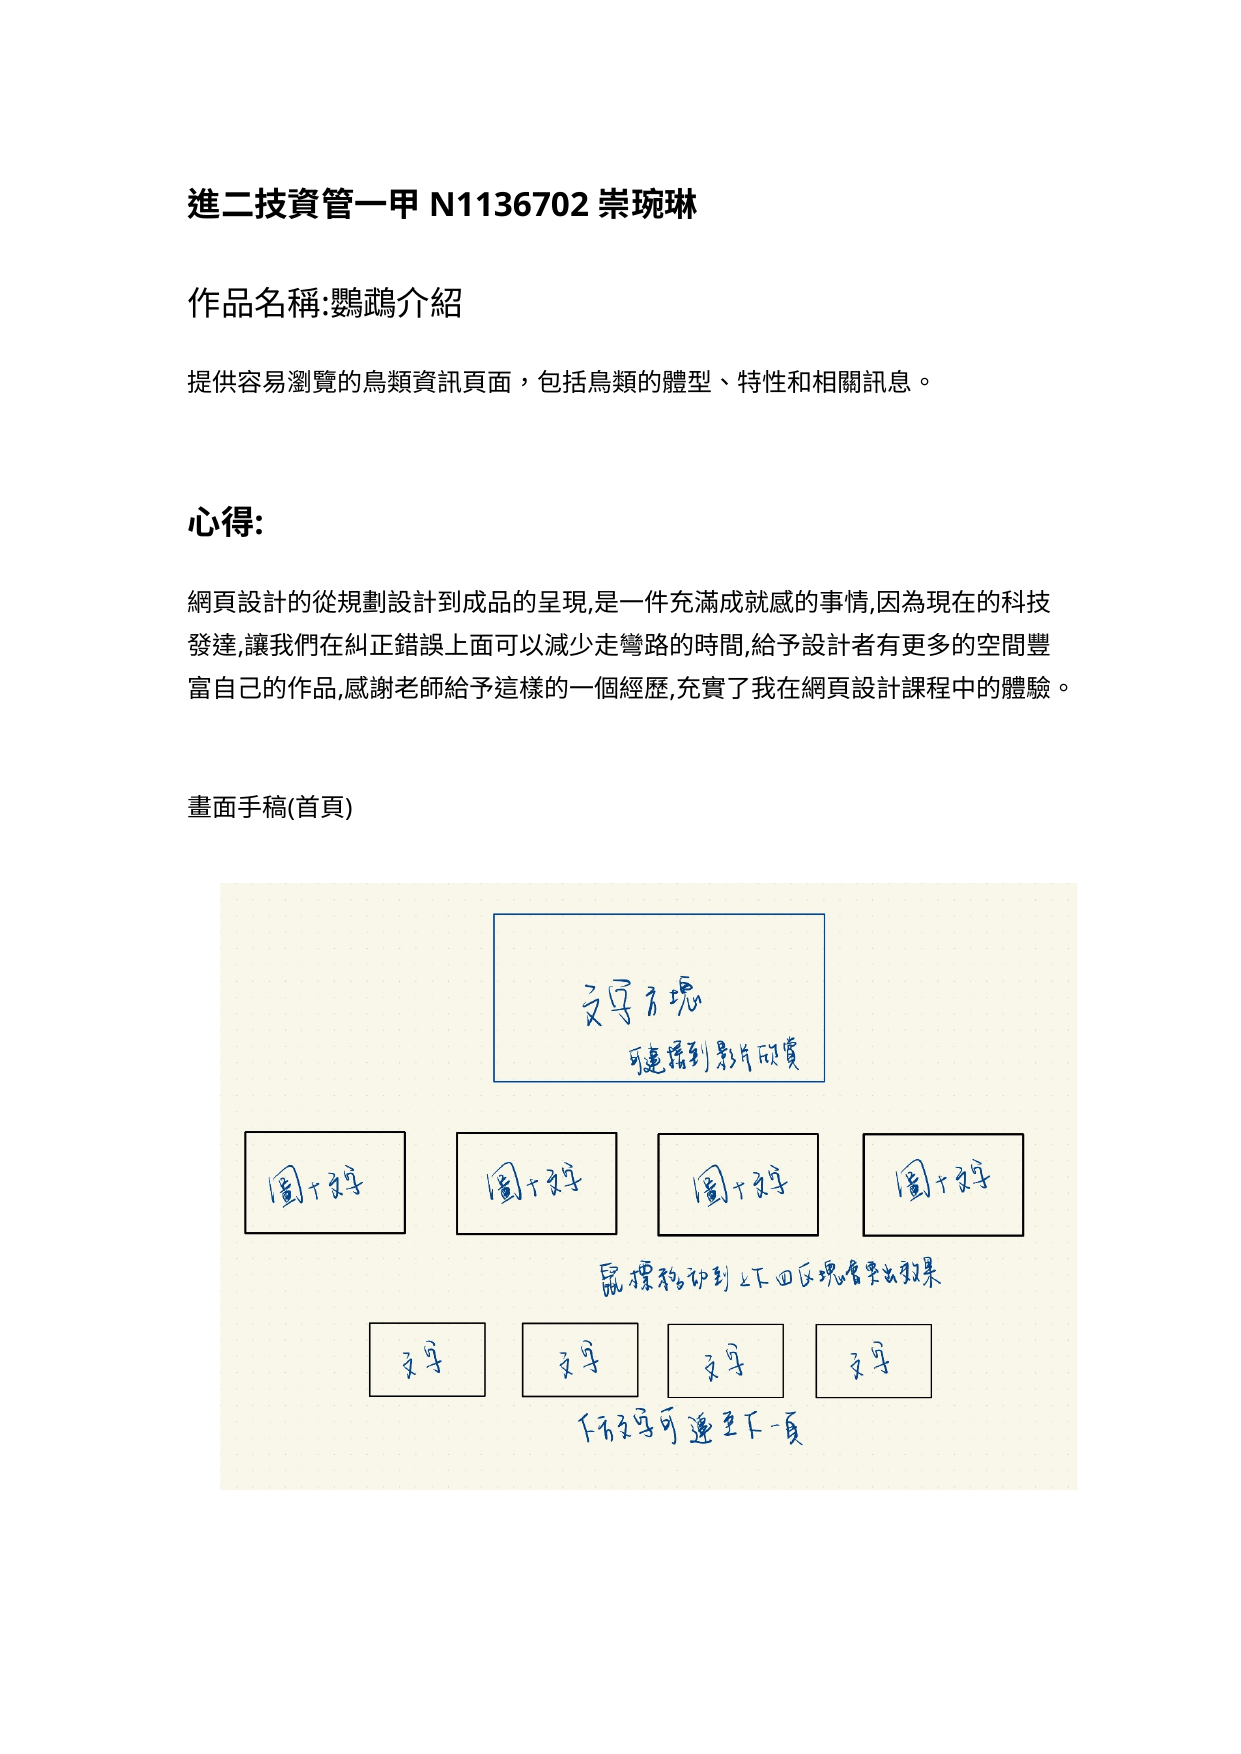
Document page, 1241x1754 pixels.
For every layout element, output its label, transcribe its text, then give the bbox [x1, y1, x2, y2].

text 進二技資管一甲 N1136702 崇琬琳 [187, 164, 1053, 239]
text 網頁設計的從規劃設計到成品的呈現,是一件充滿成就感的事情,因為現在的科技發達,讓我們在糾正錯誤上面可以減少走彎路的時間,給予設計者有更多的空間豐富自己的作品,感謝老師給予這樣的一個經歷,充實了我在網頁設計課程中的體驗。 [187, 582, 1053, 705]
picture [220, 883, 1078, 1490]
text 作品名稱:鸚鵡介紹 [187, 263, 1053, 338]
text 畫面手稿(首頁) [187, 787, 1053, 824]
text 提供容易瀏覽的鳥類資訊頁面，包括鳥類的體型、特性和相關訊息。 [187, 362, 1053, 400]
text 心得: [187, 483, 1053, 558]
